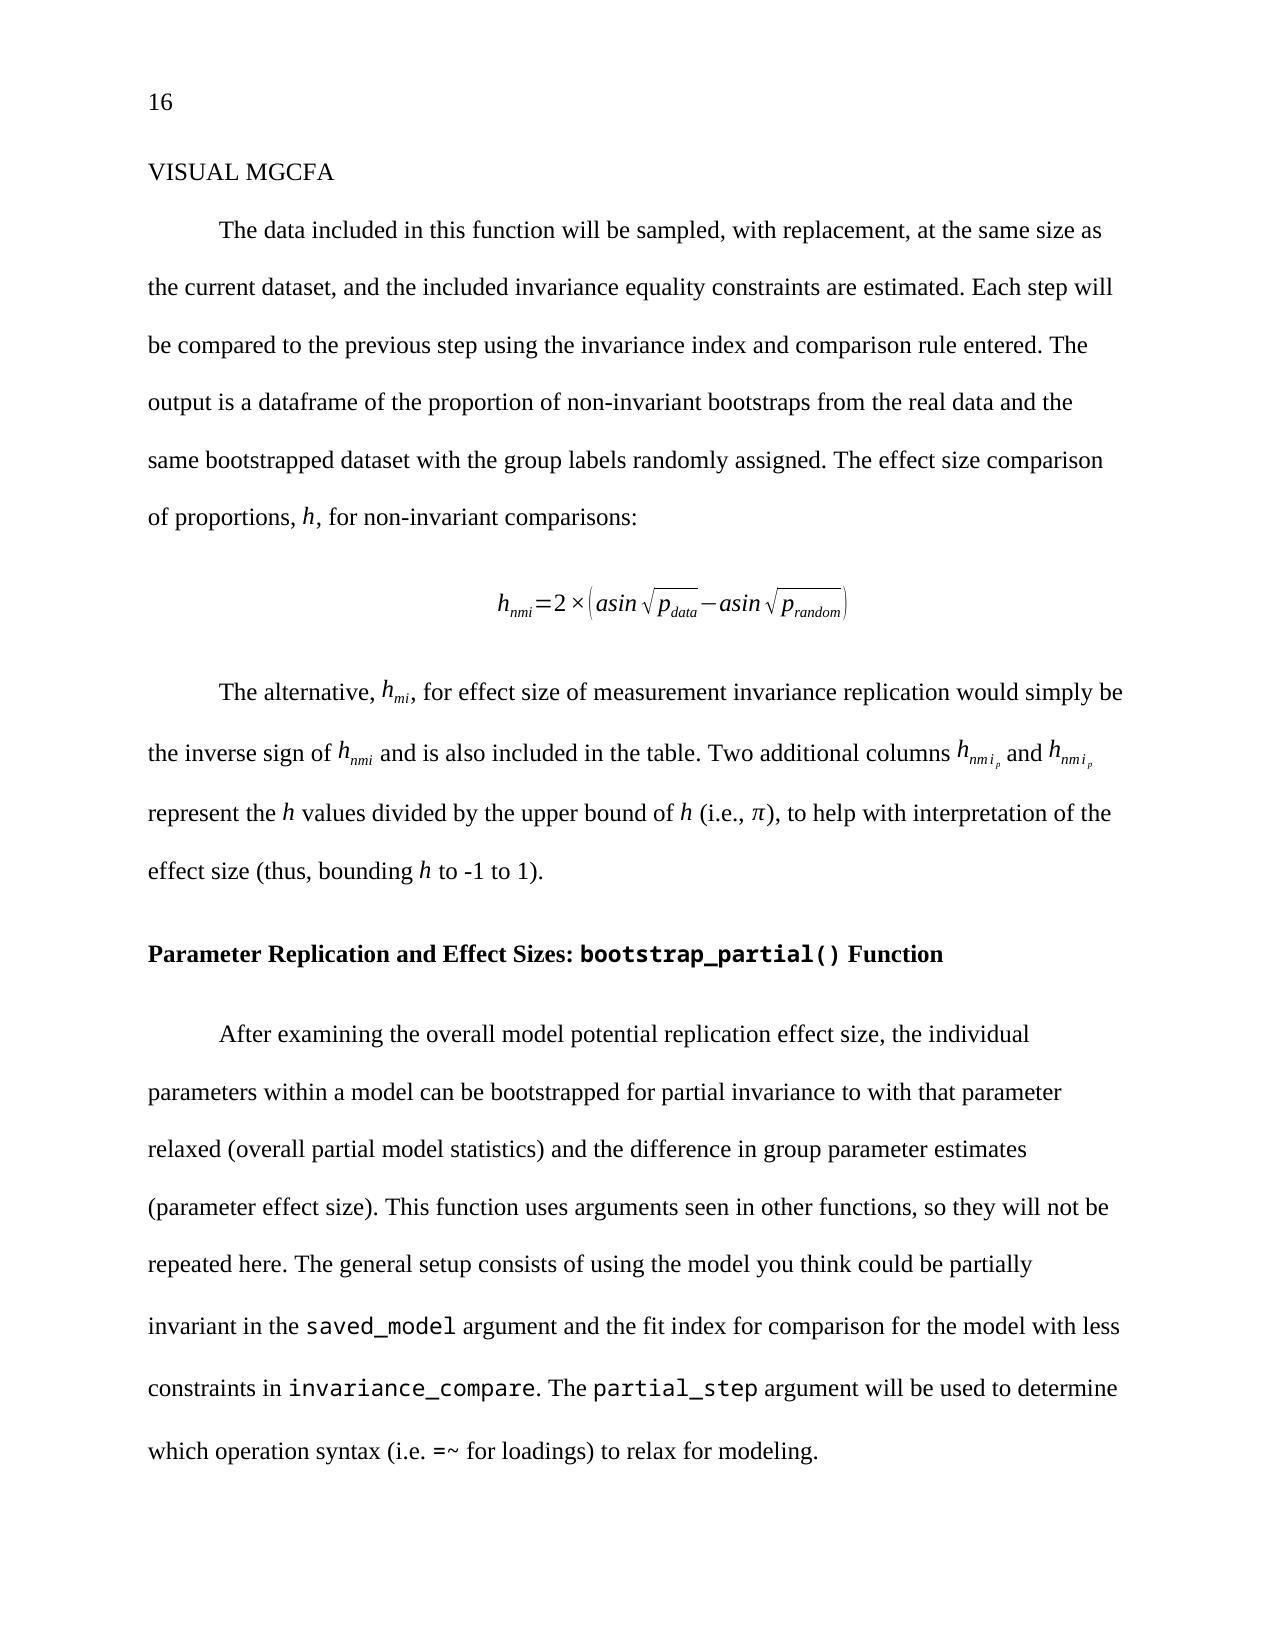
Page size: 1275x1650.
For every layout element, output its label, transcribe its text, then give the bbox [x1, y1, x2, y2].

subtitle Parameter Replication and Effect Sizes: bootstrap_partial() Function [148, 938, 1127, 969]
text The data included in this function will be sampled, with replacement, at the same size as the current dataset, and the included invariance equality constraints are estimated. Each step will be compared to the previous step using the invariance index and comparison rule entered. The output is a dataframe of the proportion of non-invariant bootstraps from the real data and the same bootstrapped dataset with the group labels randomly assigned. The effect size comparison of proportions, , for non-invariant comparisons: [148, 215, 1127, 531]
text After examining the overall model potential replication effect size, the individual parameters within a model can be bootstrapped for partial invariance to with that parameter relaxed (overall partial model statistics) and the difference in group parameter estimates (parameter effect size). This function uses arguments seen in other functions, so they will not be repeated here. The general setup consists of using the model you think could be partially invariant in the saved_model argument and the fit index for comparison for the model with less constraints in invariance_compare. The partial_step argument will be used to determine which operation syntax (i.e. =~ for loadings) to relax for modeling. [148, 1019, 1127, 1466]
text The alternative, , for effect size of measurement invariance replication would simply be the inverse sign of and is also included in the table. Two additional columns and represent the values divided by the upper bound of (i.e., ), to help with interpretation of the effect size (thus, bounding to -1 to 1). [148, 676, 1127, 884]
